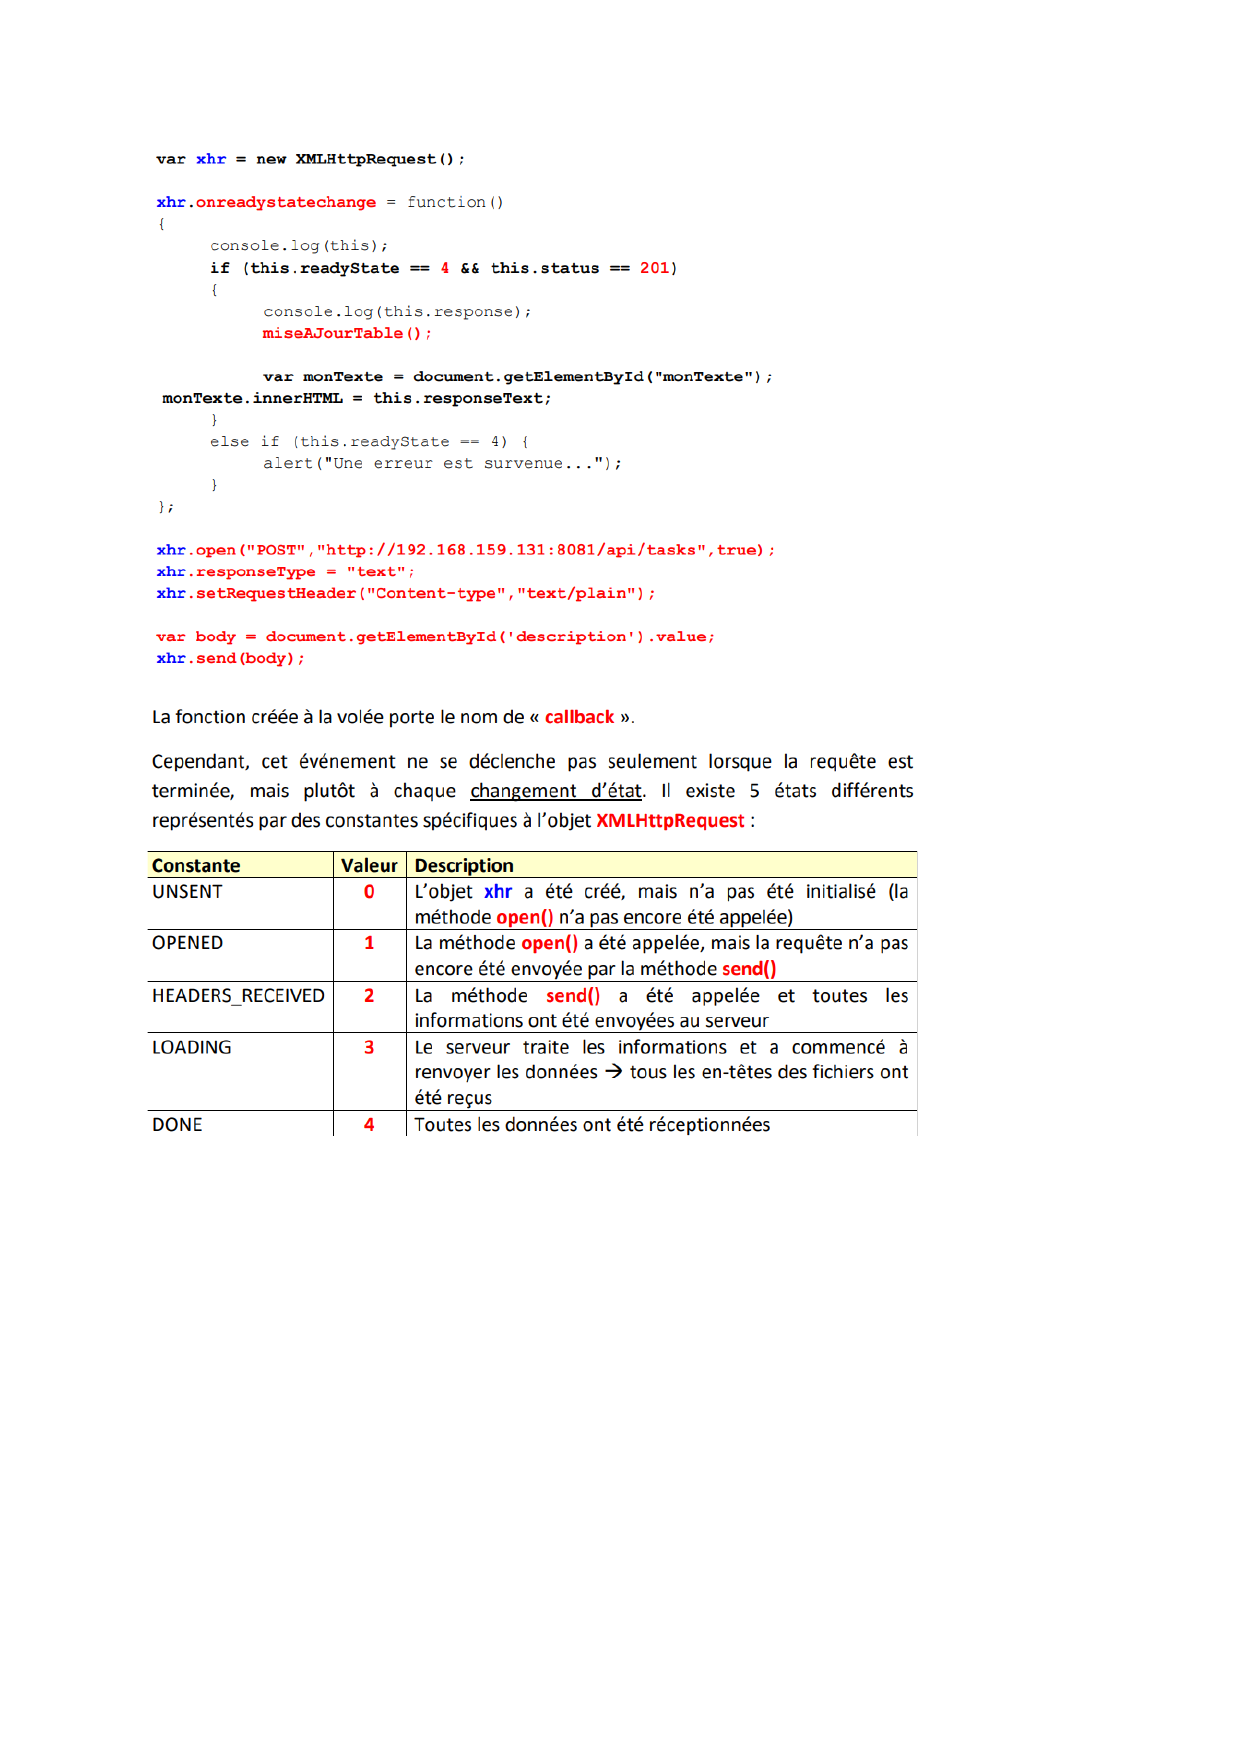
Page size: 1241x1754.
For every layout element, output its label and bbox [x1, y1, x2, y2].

picture [147, 704, 918, 1136]
picture [147, 147, 774, 685]
